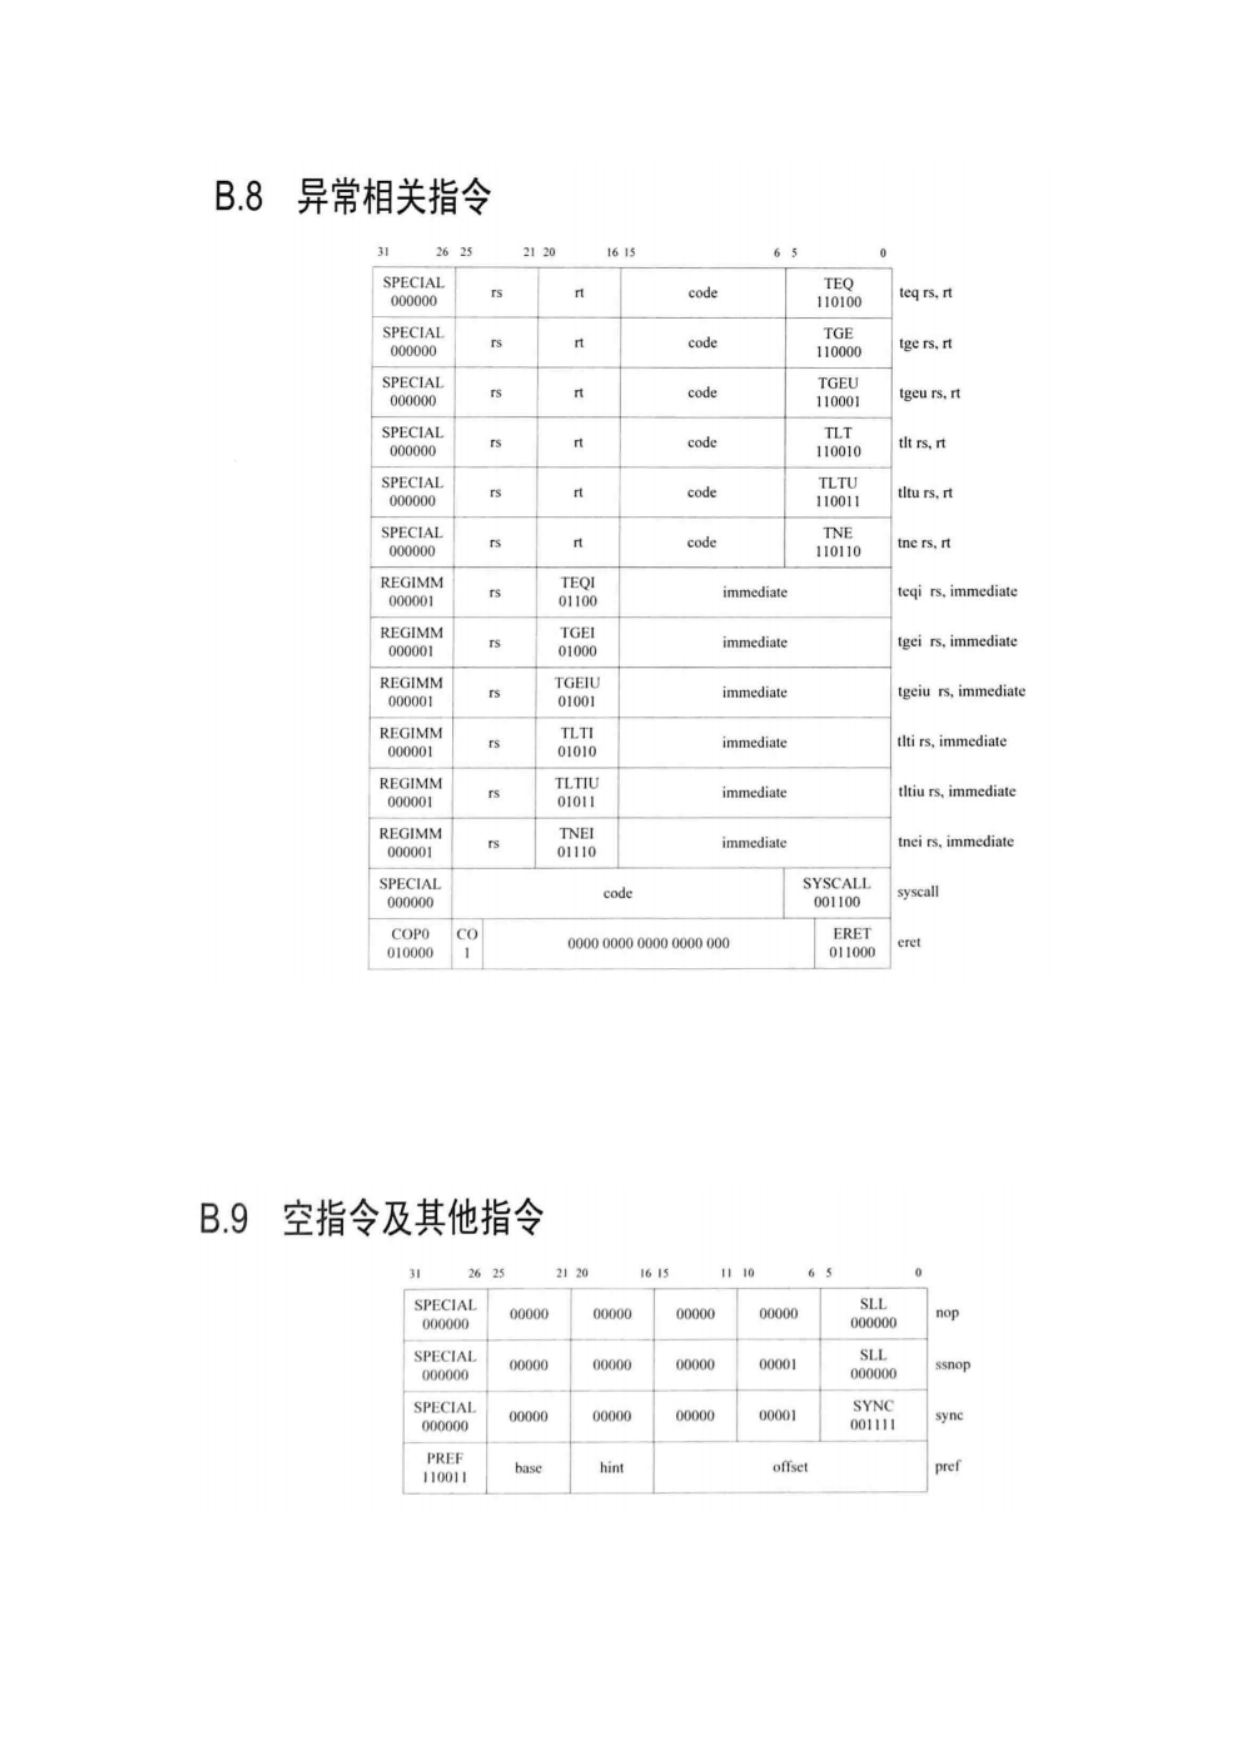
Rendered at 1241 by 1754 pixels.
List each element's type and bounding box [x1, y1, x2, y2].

picture [187, 1185, 1013, 1515]
picture [187, 162, 1053, 982]
